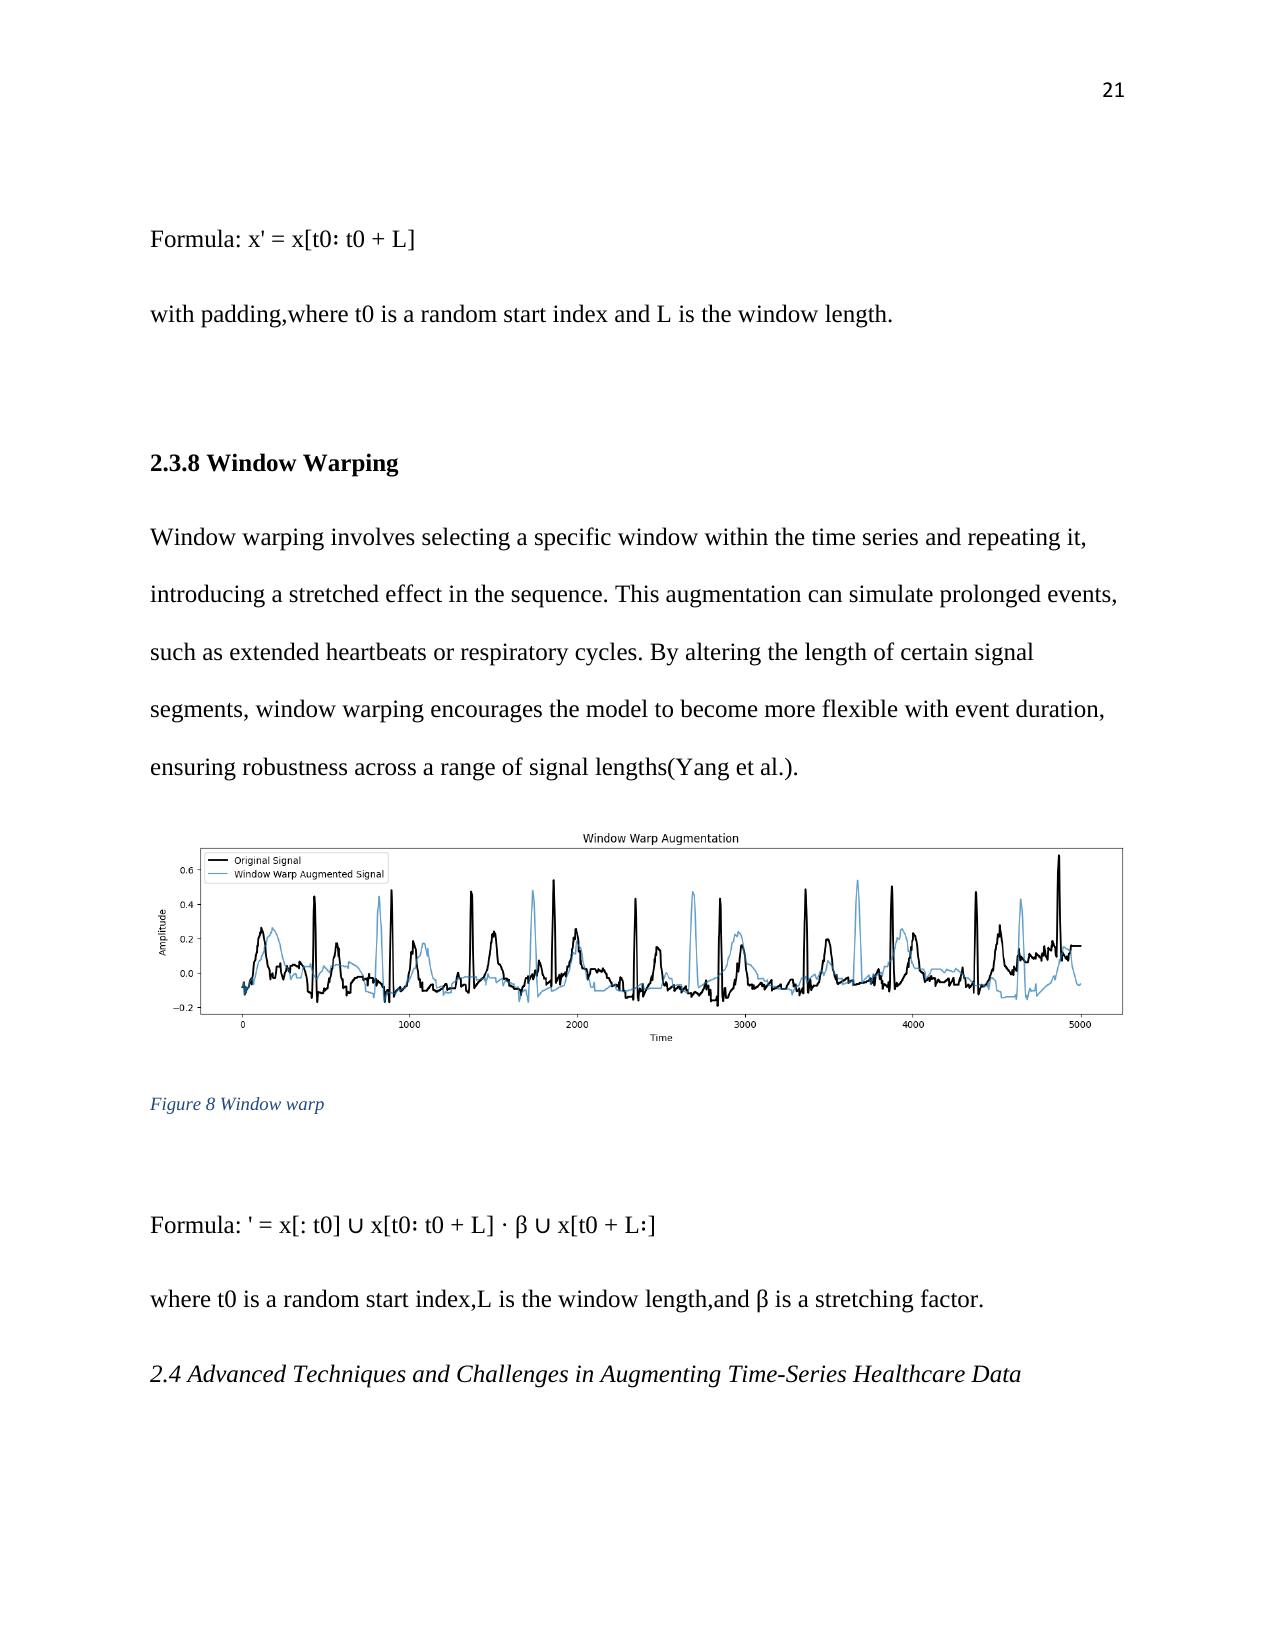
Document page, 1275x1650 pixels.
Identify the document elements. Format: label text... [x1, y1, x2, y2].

text Figure 8 Window warp [150, 1093, 1125, 1114]
text with padding,where t0 is a random start index and L is the window length. [150, 299, 1125, 328]
text where t0 is a random start index,L is the window length,and β is a stretching factor. [150, 1284, 1125, 1313]
text 2.3.8 Window Warping [150, 448, 1125, 476]
text Window warping involves selecting a specific window within the time series and repeating it, introducing a stretched effect in the sequence. This augmentation can simulate prolonged events, such as extended heartbeats or respiratory cycles. By altering the length of certain signal segments, window warping encourages the model to become more flexible with event duration, ensuring robustness across a range of signal lengths(Yang et al.). [150, 522, 1125, 781]
text Formula: ' = x[: t0] ∪ x[t0∶ t0 + L] · β ∪ x[t0 + L∶] [150, 1209, 1125, 1238]
text Formula: x' = x[t0∶ t0 + L] [150, 224, 1125, 253]
text 2.4 Advanced Techniques and Challenges in Augmenting Time-Series Healthcare Data [150, 1359, 1125, 1387]
picture [150, 826, 1125, 1048]
